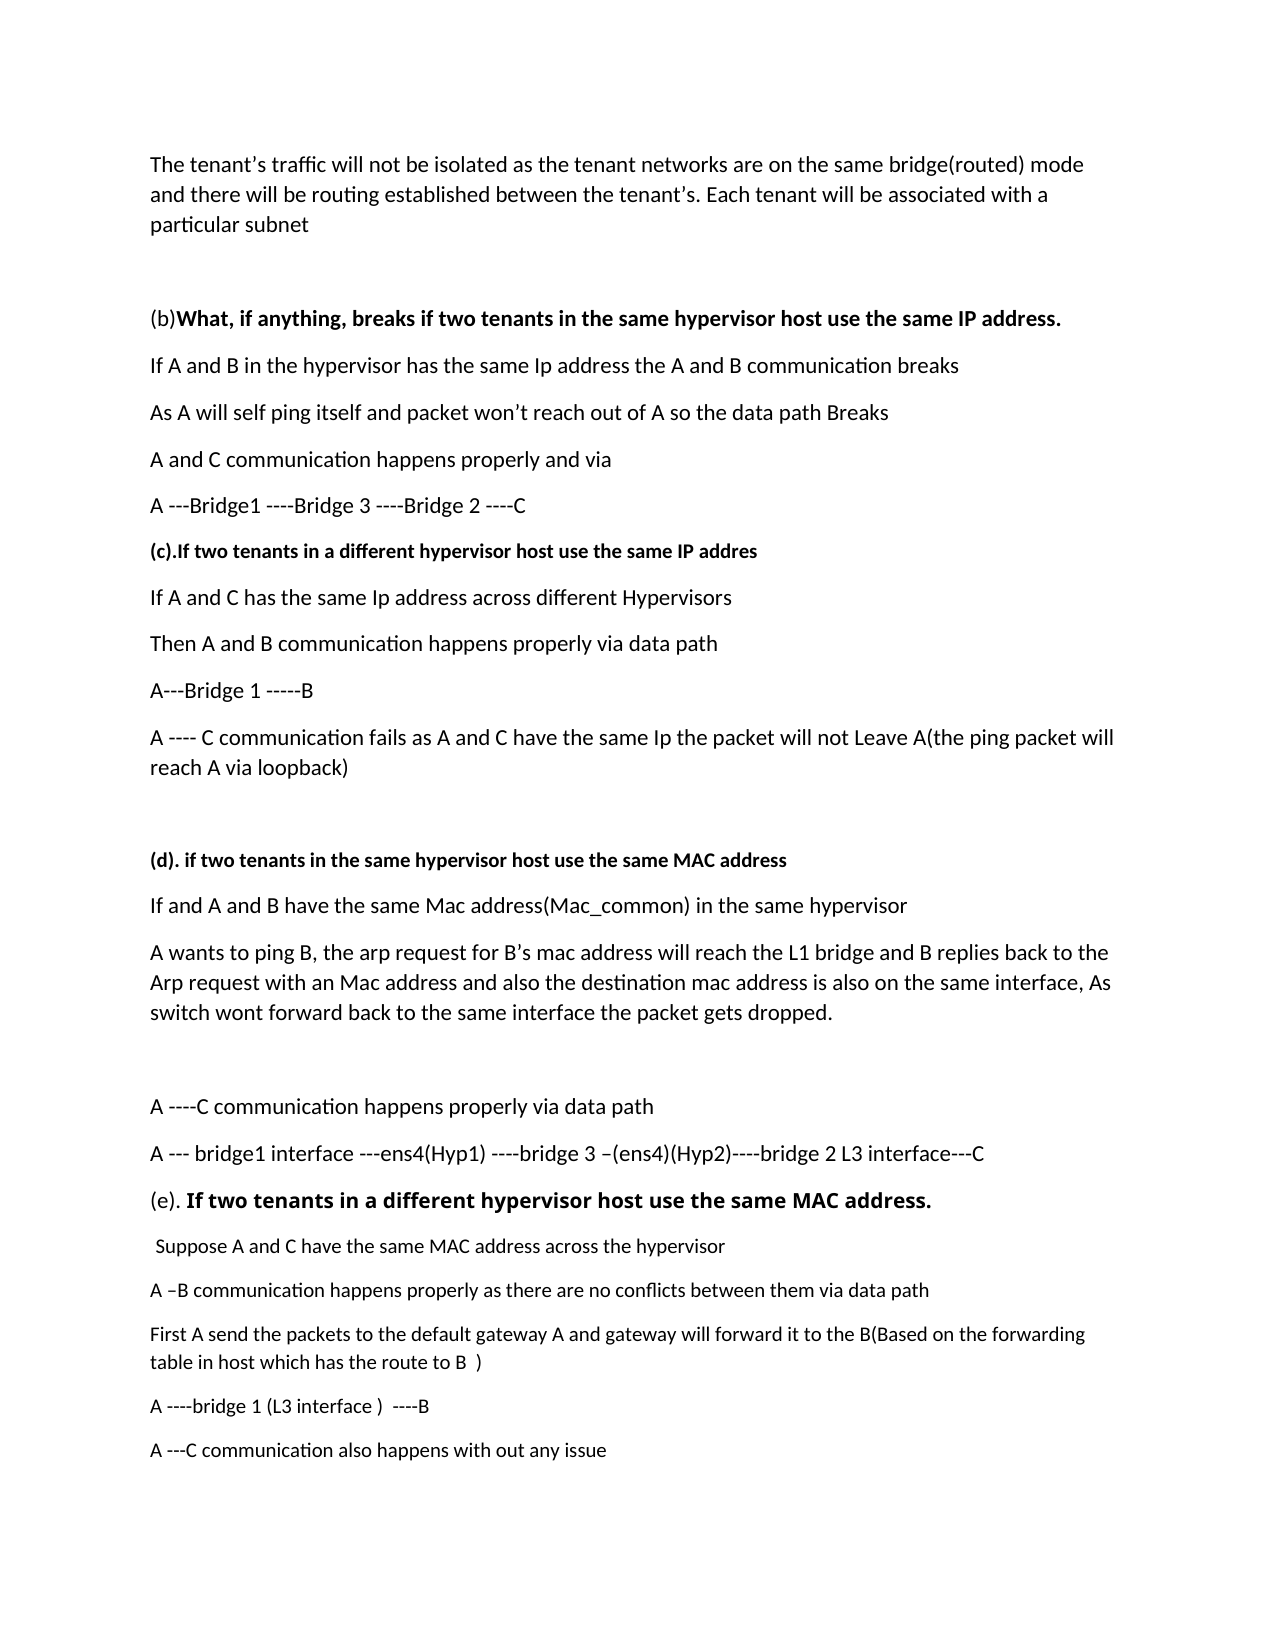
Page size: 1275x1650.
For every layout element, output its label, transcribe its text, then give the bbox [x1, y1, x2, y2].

text A---Bridge 1 -----B [150, 676, 1125, 704]
text If A and C has the same Ip address across different Hypervisors [150, 583, 1125, 611]
text A –B communication happens properly as there are no conflicts between them via data path [150, 1278, 1125, 1303]
text A ---Bridge1 ----Bridge 3 ----Bridge 2 ----C [150, 492, 1125, 520]
text A --- bridge1 interface ---ens4(Hyp1) ----bridge 3 –(ens4)(Hyp2)----bridge 2 L3 interface---C [150, 1139, 1125, 1167]
text The tenant’s traffic will not be isolated as the tenant networks are on the same bridge(routed) mode and there will be routing established between the tenant’s. Each tenant will be associated with a particular subnet [150, 150, 1125, 238]
text (e). If two tenants in a different hypervisor host use the same MAC address. [150, 1186, 1125, 1214]
text Suppose A and C have the same MAC address across the hypervisor [150, 1233, 1125, 1259]
text (b)What, if anything, breaks if two tenants in the same hypervisor host use the same IP address. [150, 304, 1125, 332]
text First A send the packets to the default gateway A and gateway will forward it to the B(Based on the forwarding table in host which has the route to B ) [150, 1322, 1125, 1374]
text If and A and B have the same Mac address(Mac_common) in the same hypervisor [150, 891, 1125, 919]
text A and C communication happens properly and via [150, 445, 1125, 473]
text A wants to ping B, the arp request for B’s mac address will reach the L1 bridge and B replies back to the Arp request with an Mac address and also the destination mac address is also on the same interface, As switch wont forward back to the same interface the packet gets dropped. [150, 938, 1125, 1027]
text A ----bridge 1 (L3 interface ) ----B [150, 1393, 1125, 1418]
text (c).If two tenants in a different hypervisor host use the same IP addres [150, 538, 1125, 564]
text (d). if two tenants in the same hypervisor host use the same MAC address [150, 847, 1125, 873]
text A ---C communication also happens with out any issue [150, 1437, 1125, 1463]
text Then A and B communication happens properly via data path [150, 629, 1125, 657]
text A ---- C communication fails as A and C have the same Ip the packet will not Leave A(the ping packet will reach A via loopback) [150, 723, 1125, 781]
text As A will self ping itself and packet won’t reach out of A so the data path Breaks [150, 398, 1125, 426]
text A ----C communication happens properly via data path [150, 1092, 1125, 1120]
text If A and B in the hypervisor has the same Ip address the A and B communication breaks [150, 351, 1125, 379]
